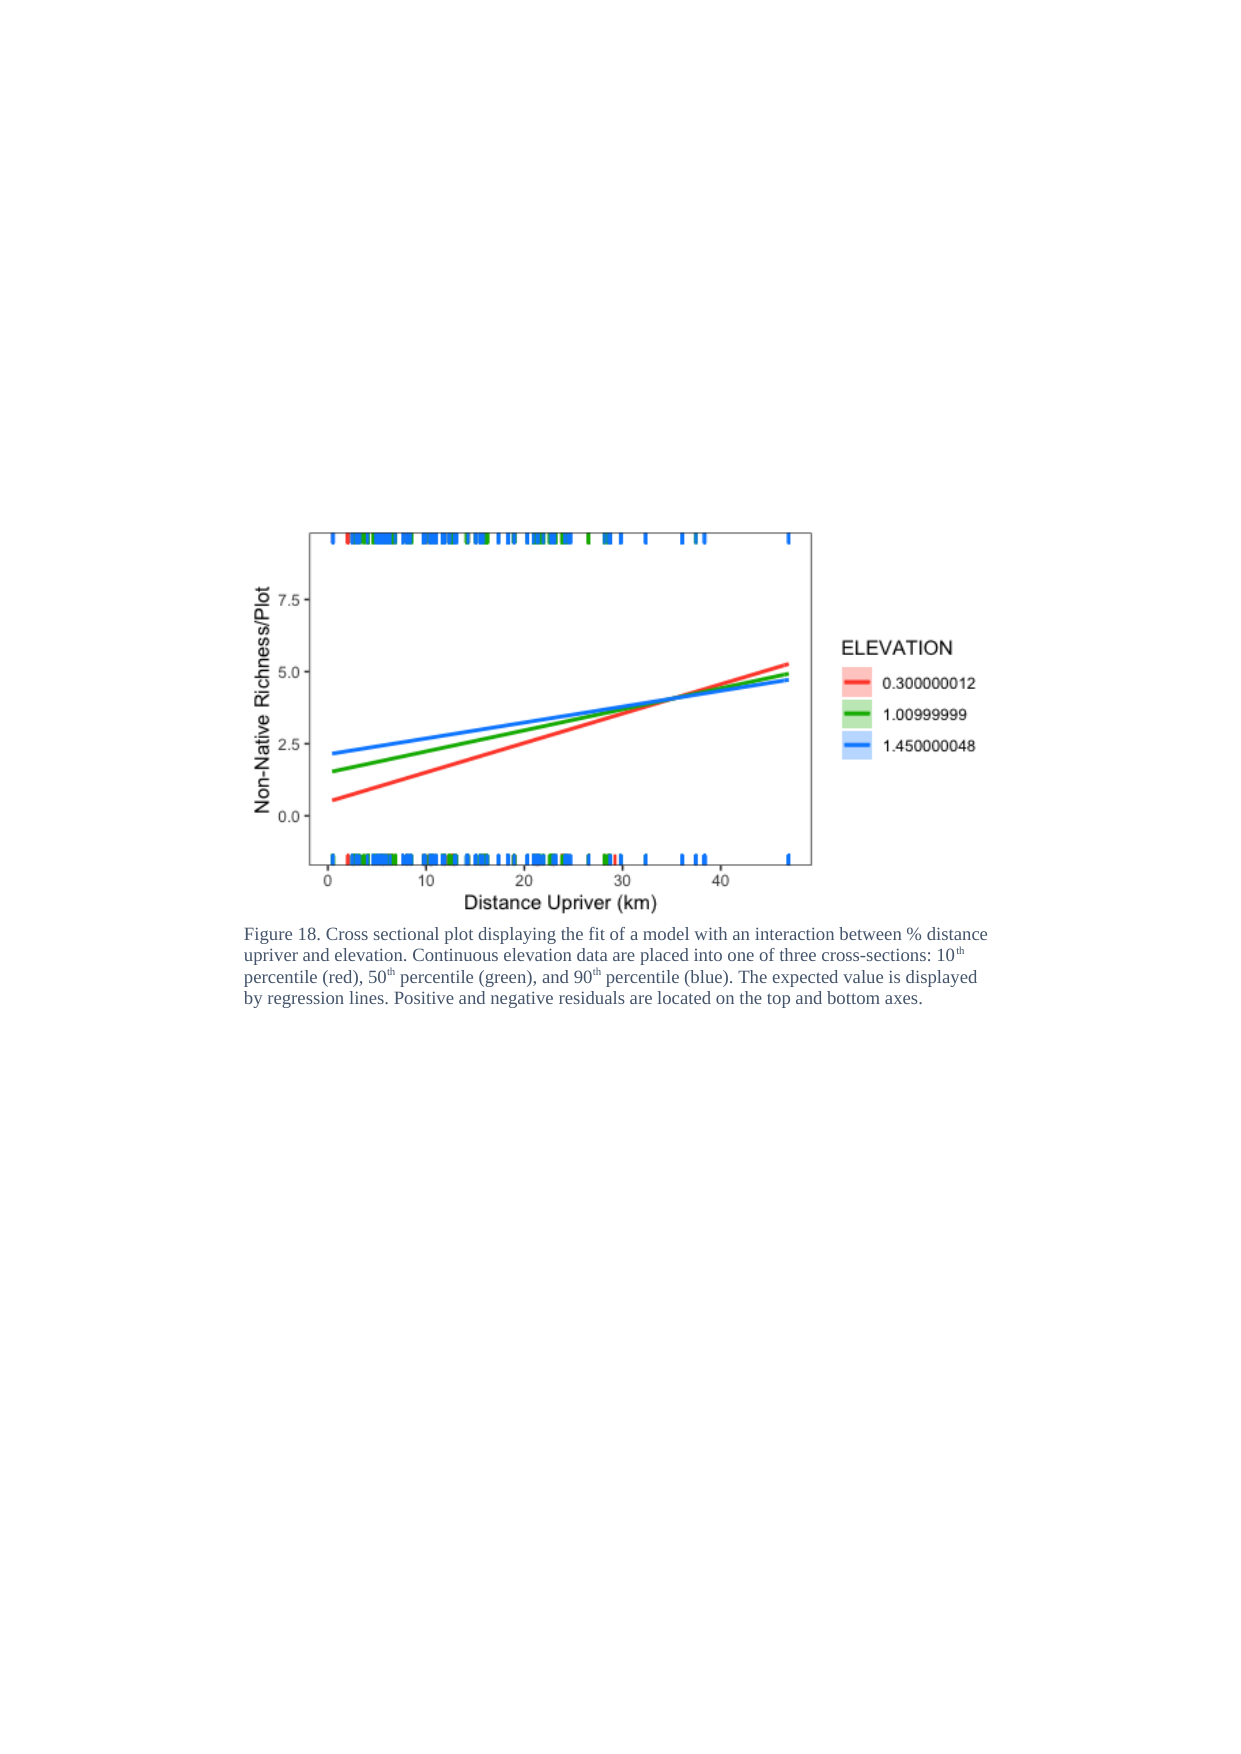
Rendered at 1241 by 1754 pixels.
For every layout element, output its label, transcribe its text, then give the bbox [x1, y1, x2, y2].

text Figure 18. Cross sectional plot displaying the fit of a model with an interaction between % distance upriver and elevation. Continuous elevation data are placed into one of three cross-sections: 10th percentile (red), 50th percentile (green), and 90th percentile (blue). The expected value is displayed by regression lines. Positive and negative residuals are located on the top and bottom axes. [244, 922, 994, 1009]
picture [245, 523, 995, 923]
